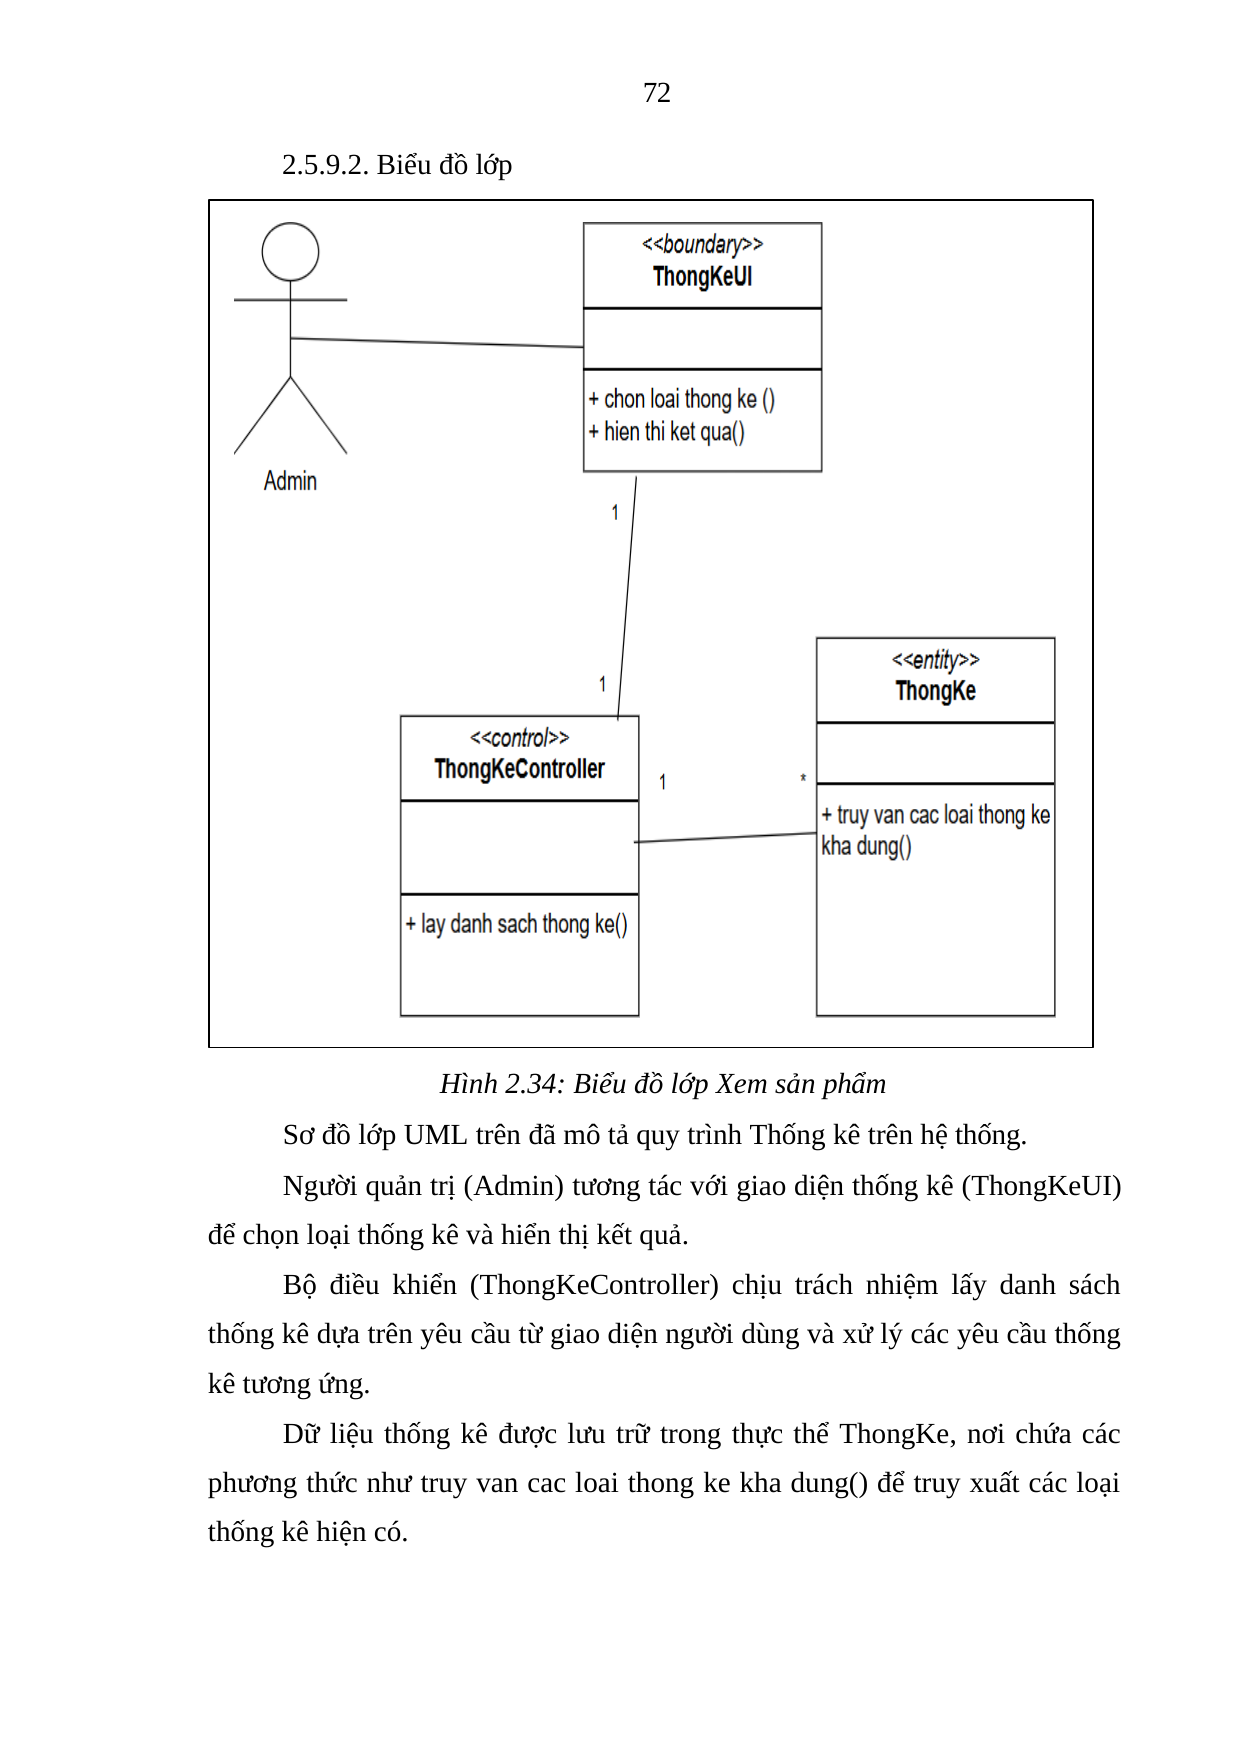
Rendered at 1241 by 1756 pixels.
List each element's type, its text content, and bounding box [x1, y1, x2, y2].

picture [234, 222, 1056, 1018]
text Người quản trị (Admin) tương tác với giao diện thống kê (ThongKeUI) để chọn loại thống kê và hiển thị kết quả. [208, 1168, 1122, 1251]
list Biểu đồ lớp [282, 147, 1137, 181]
text Dữ liệu thống kê được lưu trữ trong thực thể ThongKe, nơi chứa các phương thức như truy van cac loai thong ke kha dung() để truy xuất các loại thống kê hiện có. [208, 1416, 1121, 1548]
text Sơ đồ lớp UML trên đã mô tả quy trình Thống kê trên hệ thống. [283, 1117, 1137, 1151]
text Bộ điều khiển (ThongKeController) chịu trách nhiệm lấy danh sách thống kê dựa trên yêu cầu từ giao diện người dùng và xử lý các yêu cầu thống kê tương ứng. [208, 1267, 1122, 1399]
